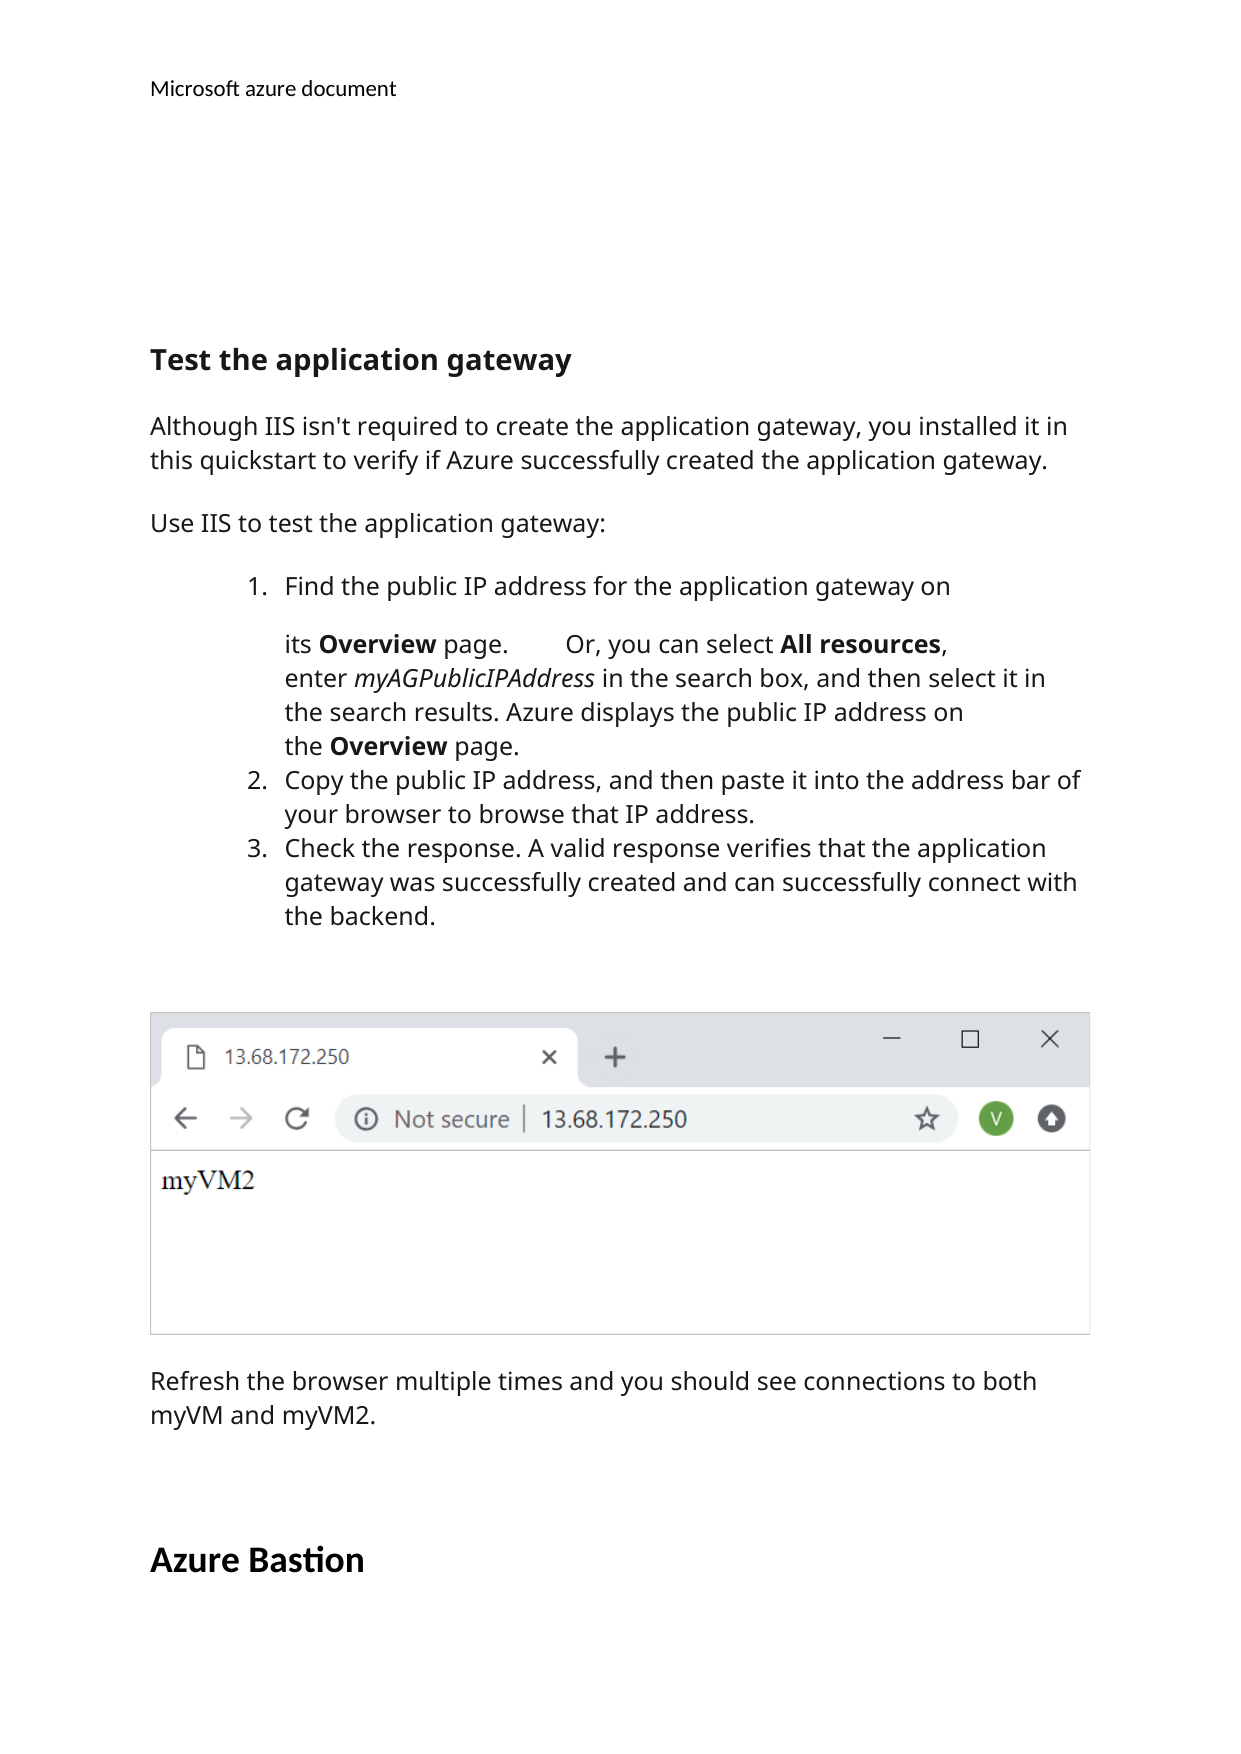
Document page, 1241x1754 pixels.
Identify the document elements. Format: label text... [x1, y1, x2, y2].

text Although IIS isn't required to create the application gateway, you installed it in this quickstart to verify if Azure successfully created the application gateway. [150, 408, 1090, 477]
picture [150, 1012, 1091, 1335]
text Refresh the browser multiple times and you should see connections to both myVM and myVM2. [150, 1363, 1090, 1432]
text Azure Bastion [150, 1536, 1090, 1582]
list Find the public IP address for the application gateway on its Overview page. Or, you can select All resources, enter myAGPublicIPAddress in the search box, and then select it in the search results. Azure displays the public IP address on the Overview page. [247, 569, 1090, 763]
text Test the application gateway [150, 340, 1090, 379]
list Check the response. A valid response verifies that the application gateway was successfully created and can successfully connect with the backend. [247, 831, 1090, 933]
text Use IIS to test the application gateway: [150, 506, 1090, 540]
list Copy the public IP address, and then paste it into the address bar of your browser to browse that IP address. [247, 763, 1090, 831]
